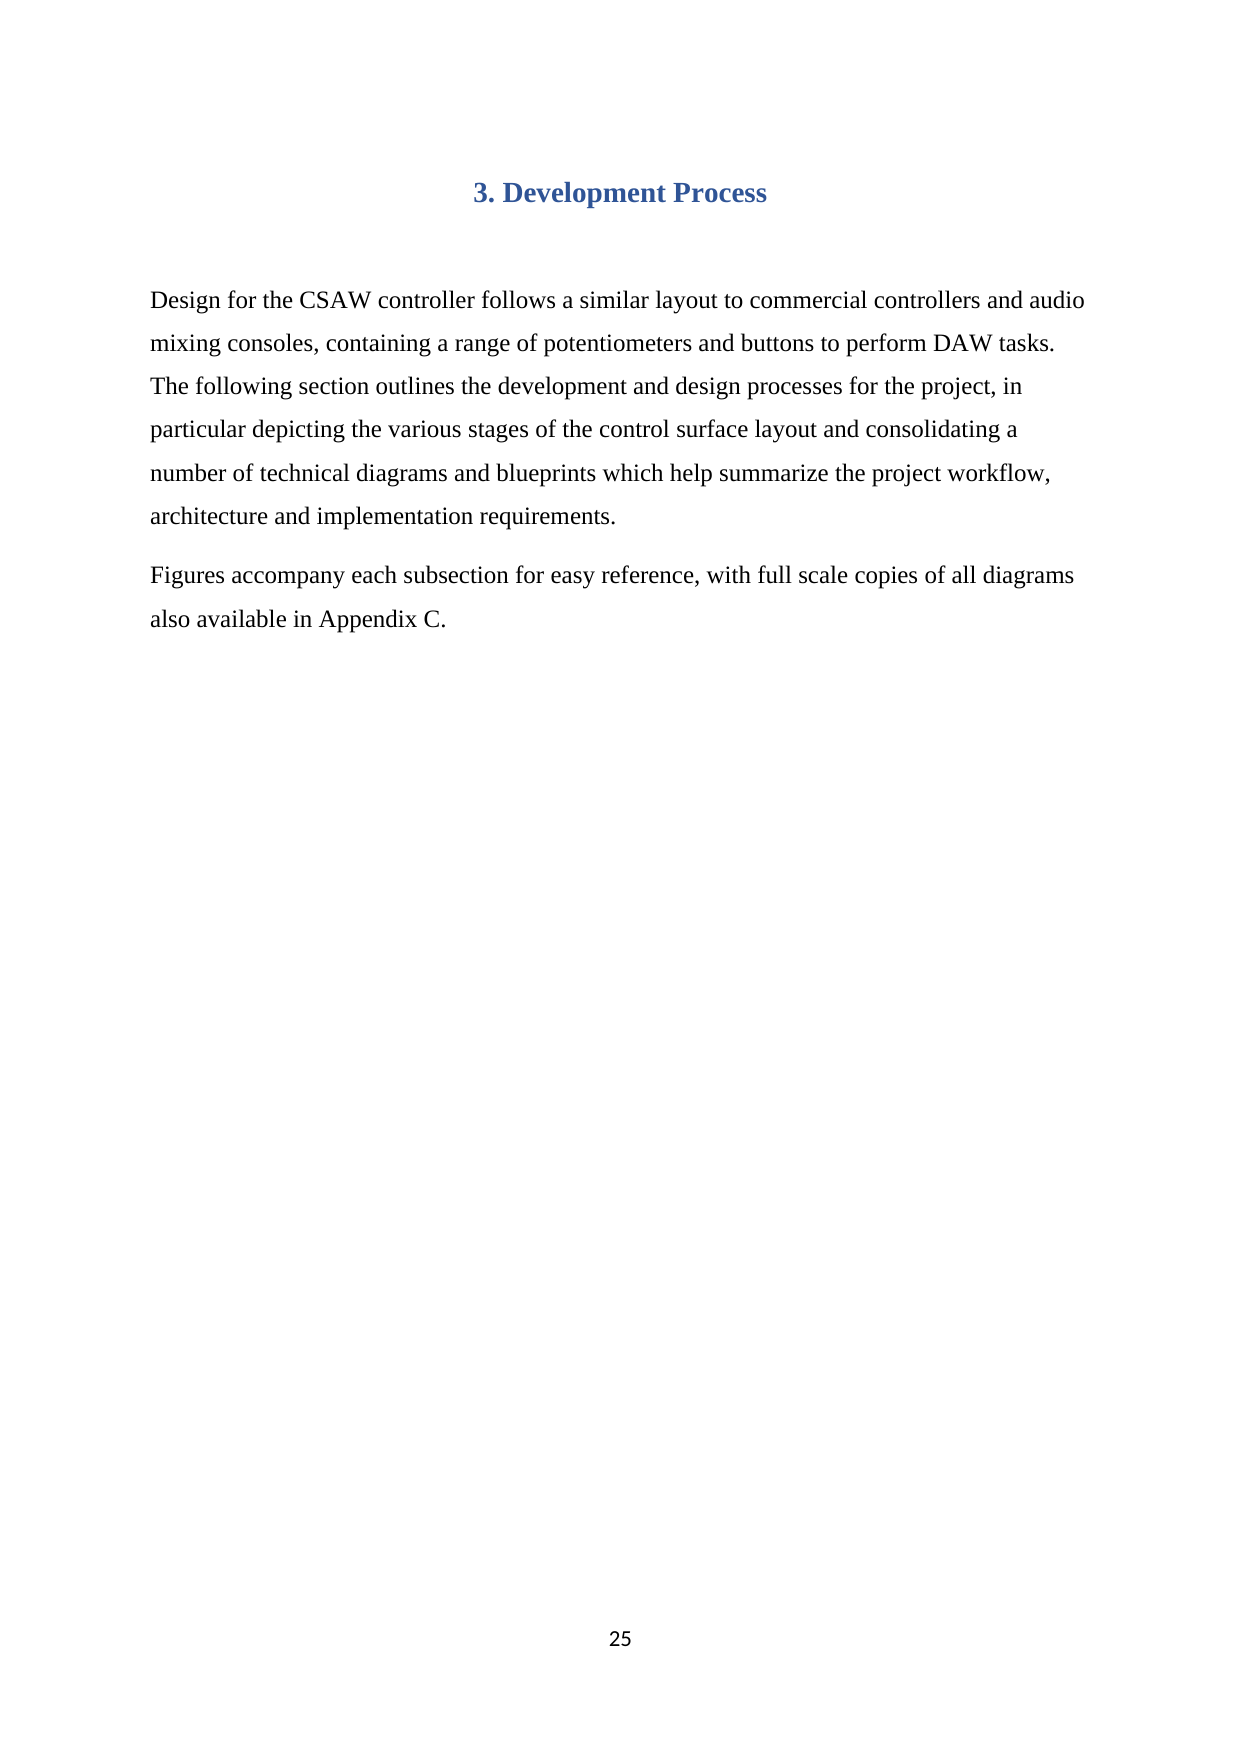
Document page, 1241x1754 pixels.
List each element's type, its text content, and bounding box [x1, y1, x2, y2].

text Figures accompany each subsection for easy reference, with full scale copies of all diagrams also available in Appendix C. [150, 561, 1090, 632]
text Design for the CSAW controller follows a similar layout to commercial controllers and audio mixing consoles, containing a range of potentiometers and buttons to perform DAW tasks. The following section outlines the development and design processes for the project, in particular depicting the various stages of the control surface layout and consolidating a number of technical diagrams and blueprints which help summarize the project workflow, architecture and implementation requirements. [150, 285, 1090, 529]
subtitle 3. Development Process [150, 175, 1090, 208]
